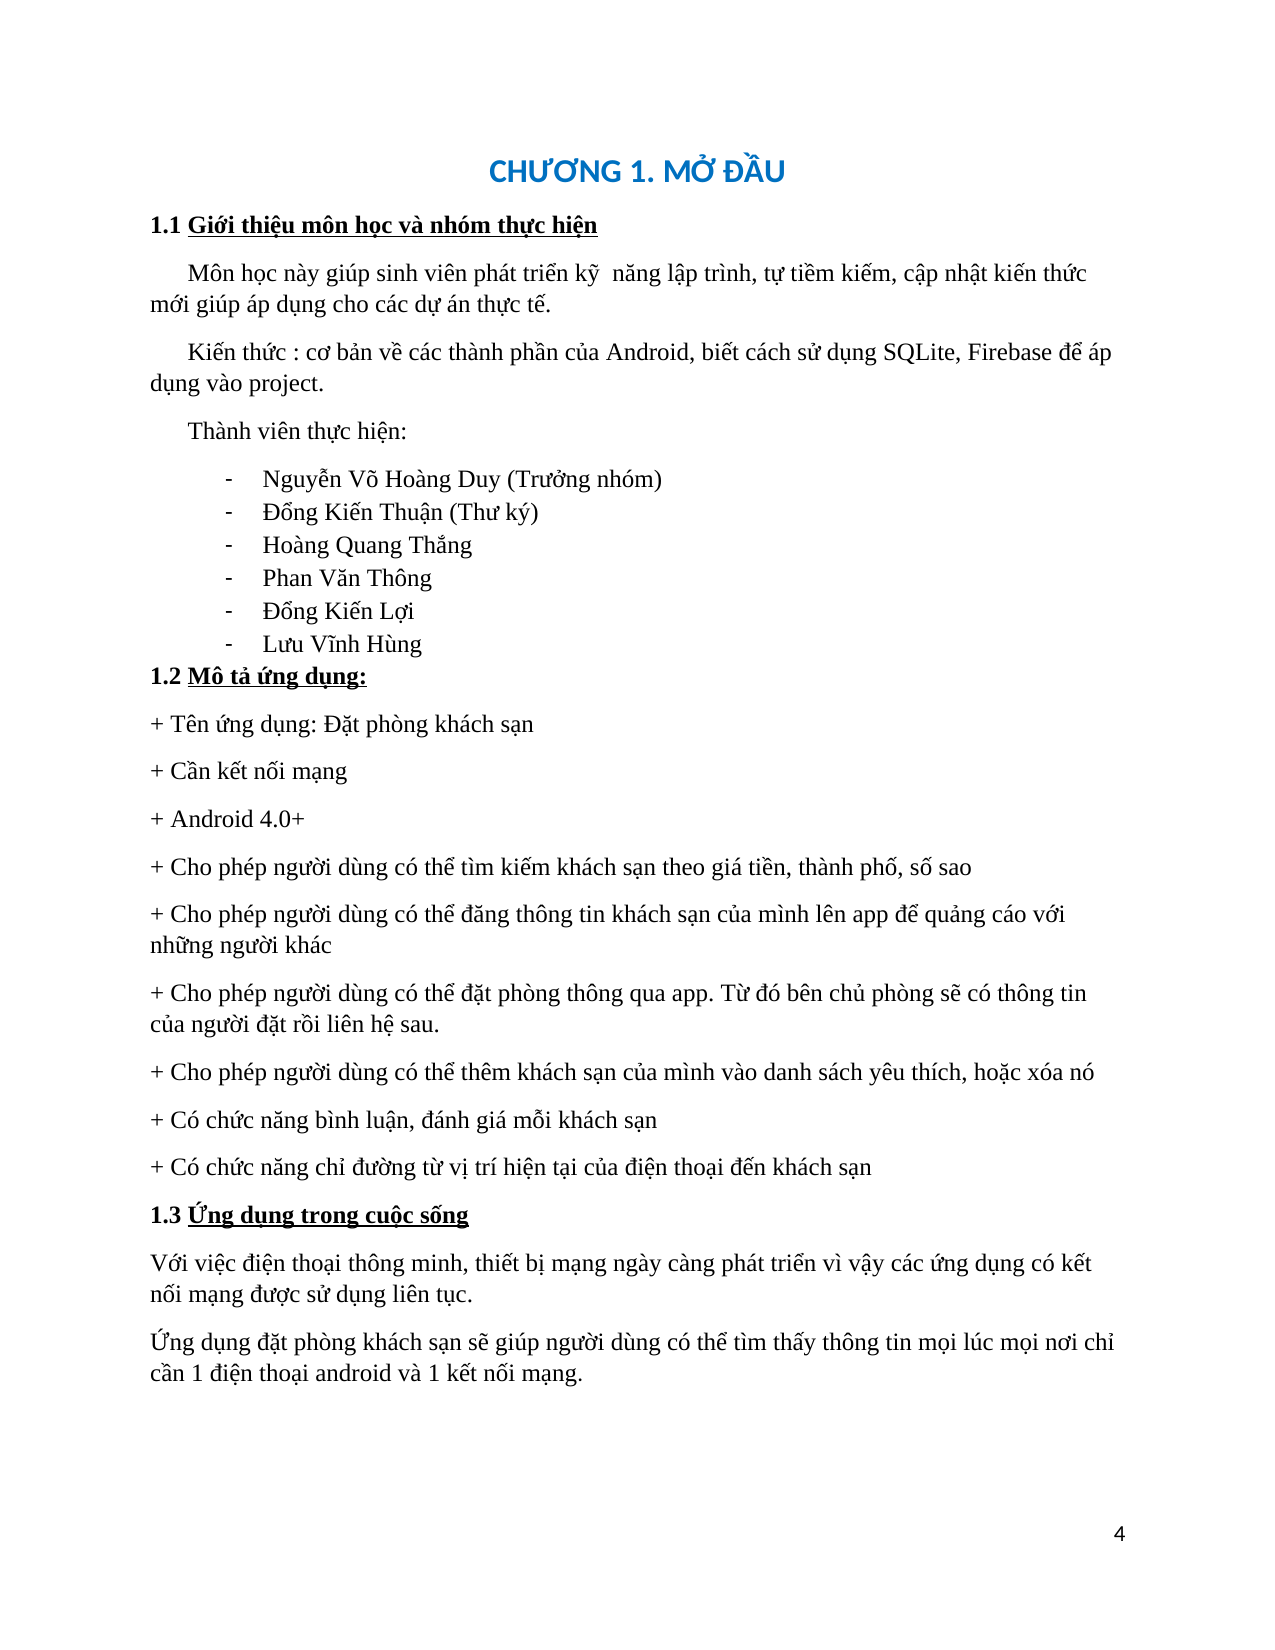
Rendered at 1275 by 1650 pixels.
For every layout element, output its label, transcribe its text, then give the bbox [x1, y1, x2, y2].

list Hoàng Quang Thắng [225, 529, 1125, 560]
list Nguyễn Võ Hoàng Duy (Trưởng nhóm) [225, 463, 1125, 494]
text Ứng dụng đặt phòng khách sạn sẽ giúp người dùng có thể tìm thấy thông tin mọi lúc mọi nơi chỉ cần 1 điện thoại android và 1 kết nối mạng. [150, 1327, 1125, 1387]
list Đổng Kiến Thuận (Thư ký) [225, 496, 1125, 527]
list Đổng Kiến Lợi [225, 595, 1125, 626]
text Với việc điện thoại thông minh, thiết bị mạng ngày càng phát triển vì vậy các ứng dụng có kết nối mạng được sử dụng liên tục. [150, 1248, 1125, 1308]
text + Cho phép người dùng có thể tìm kiếm khách sạn theo giá tiền, thành phố, số sao [150, 852, 1125, 881]
text + Cho phép người dùng có thể đặt phòng thông qua app. Từ đó bên chủ phòng sẽ có thông tin của người đặt rồi liên hệ sau. [150, 978, 1125, 1038]
text + Cho phép người dùng có thể thêm khách sạn của mình vào danh sách yêu thích, hoặc xóa nó [150, 1057, 1125, 1086]
list Lưu Vĩnh Hùng [225, 628, 1125, 659]
text + Cho phép người dùng có thể đăng thông tin khách sạn của mình lên app để quảng cáo với những người khác [150, 899, 1125, 959]
text + Cần kết nối mạng [150, 756, 1125, 785]
list Mô tả ứng dụng: [150, 661, 1125, 690]
text Thành viên thực hiện: [150, 416, 1125, 444]
text + Android 4.0+ [150, 804, 1125, 833]
text Môn học này giúp sinh viên phát triển kỹ năng lập trình, tự tiềm kiếm, cập nhật kiến thức mới giúp áp dụng cho các dự án thực tế. [150, 258, 1125, 318]
list Ứng dụng trong cuộc sống [150, 1200, 1125, 1229]
list Phan Văn Thông [225, 562, 1125, 593]
text Kiến thức : cơ bản về các thành phần của Android, biết cách sử dụng SQLite, Firebase để áp dụng vào project. [150, 337, 1125, 397]
text CHƯƠNG 1. MỞ ĐẦU [150, 150, 1125, 191]
text + Tên ứng dụng: Đặt phòng khách sạn [150, 709, 1125, 737]
text + Có chức năng chỉ đường từ vị trí hiện tại của điện thoại đến khách sạn [150, 1152, 1125, 1181]
list Giới thiệu môn học và nhóm thực hiện [150, 211, 1125, 239]
text + Có chức năng bình luận, đánh giá mỗi khách sạn [150, 1105, 1125, 1133]
